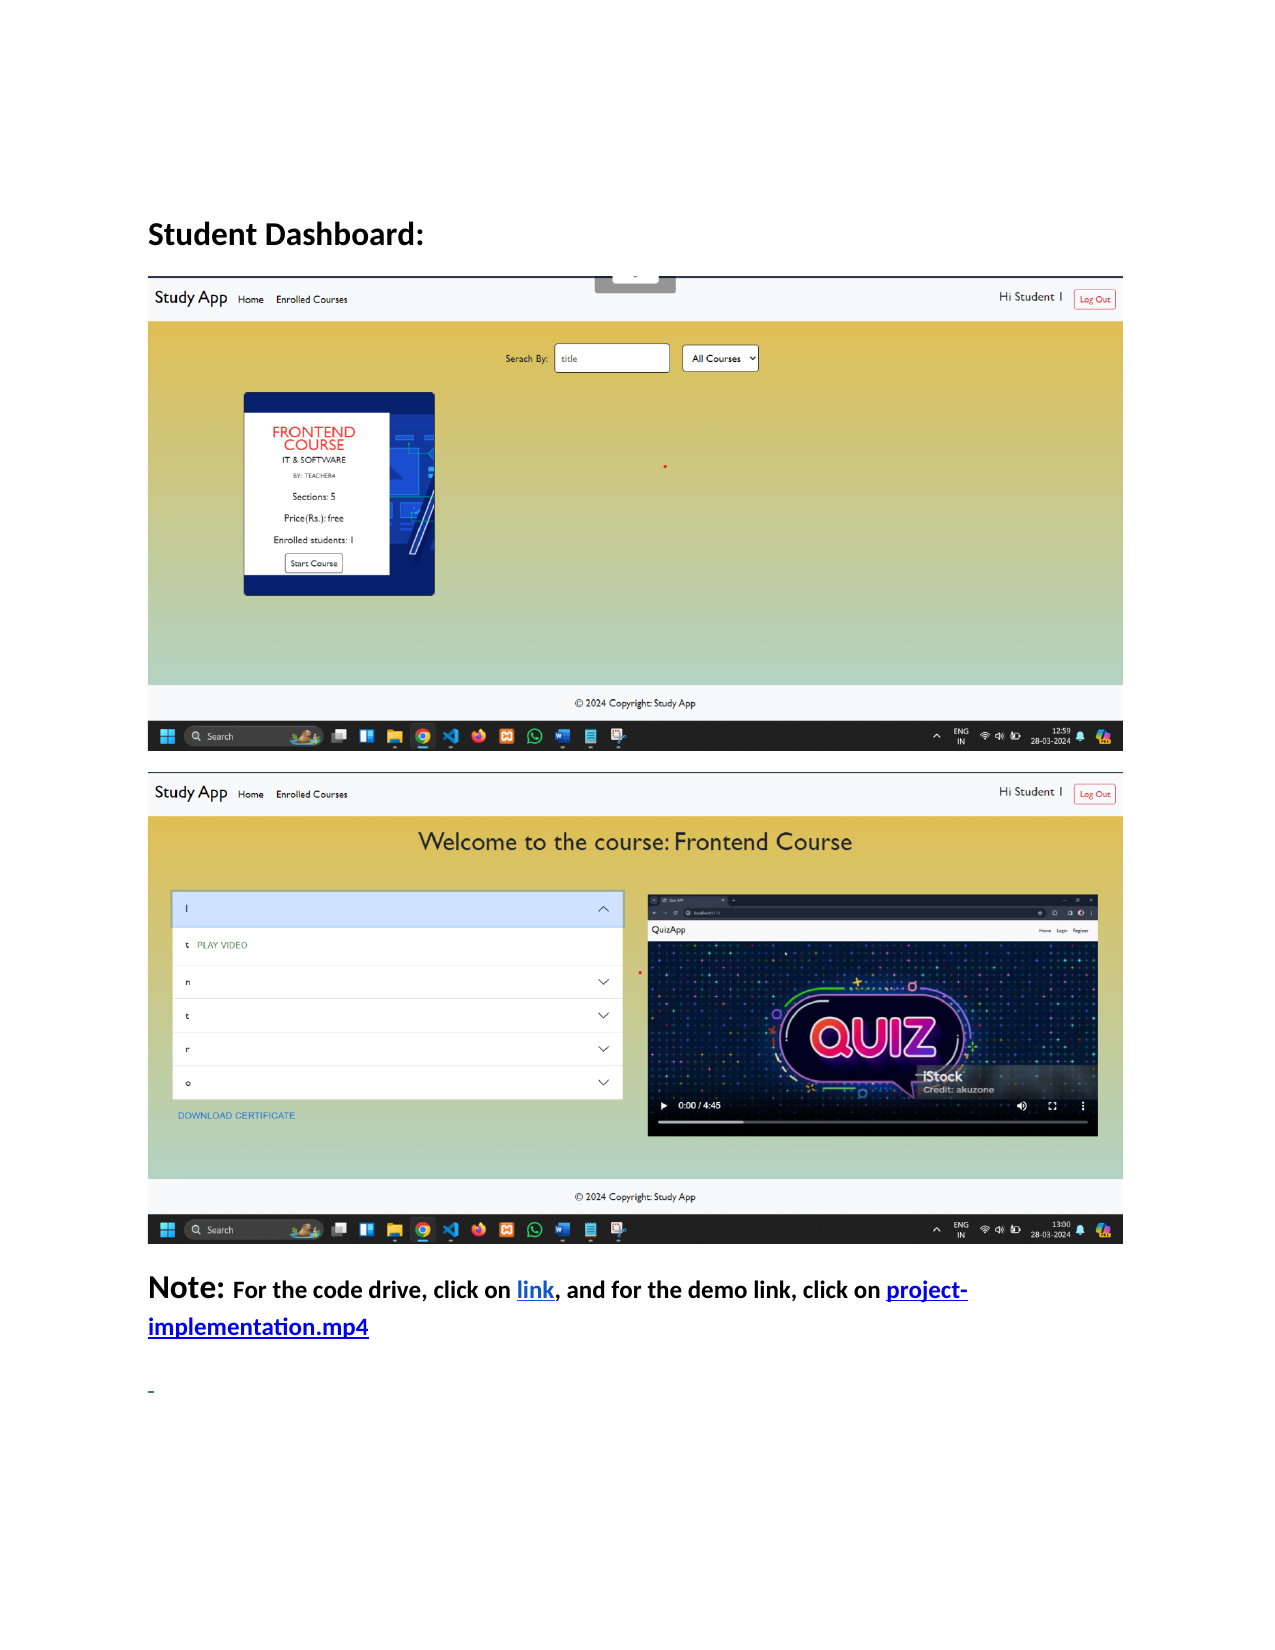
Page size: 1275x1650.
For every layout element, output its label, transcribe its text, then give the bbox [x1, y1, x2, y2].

text Note: For the code drive, click on link, and for the demo link, click on project-implementation.mp4 [148, 1266, 1127, 1341]
picture [147, 276, 1123, 751]
picture [147, 772, 1123, 1244]
text Student Dashboard: [148, 213, 1127, 254]
